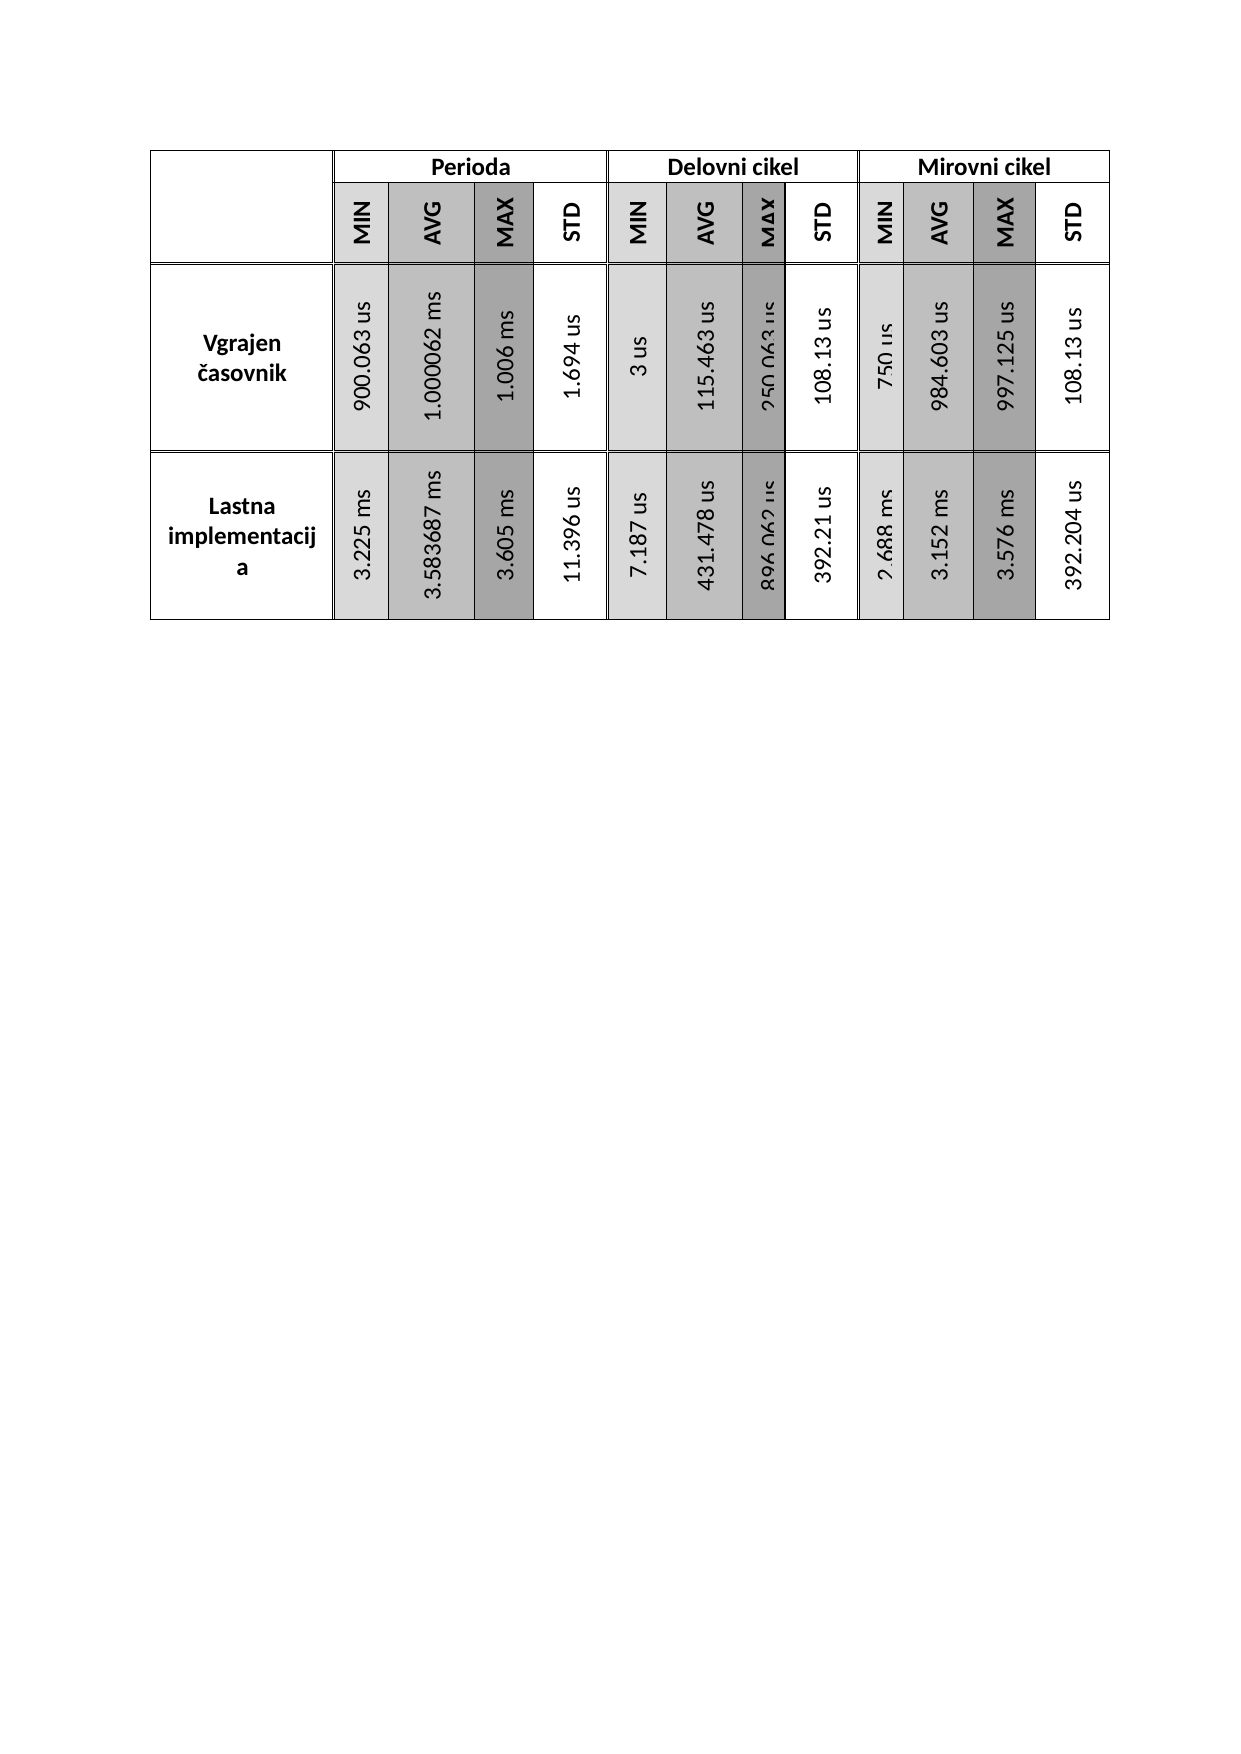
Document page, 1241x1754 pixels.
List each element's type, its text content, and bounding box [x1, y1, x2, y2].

table_cell 1.006 ms [475, 265, 533, 450]
table_cell 11.396 us [534, 453, 606, 619]
table_cell 3 us [609, 265, 666, 450]
table_cell STD [1036, 183, 1109, 262]
table_cell MAX [475, 183, 533, 262]
table_cell 3.583687 ms [389, 453, 474, 619]
table_cell 750 us [860, 265, 903, 450]
table_cell 115.463 us [667, 265, 742, 450]
table_cell 896.062 us [743, 453, 784, 619]
table_cell 250.063 us [743, 265, 784, 450]
table_cell 108.13 us [786, 265, 857, 450]
table_cell 3.605 ms [475, 453, 533, 619]
table_cell 900.063 us [335, 265, 388, 450]
table_cell 1.694 us [534, 265, 606, 450]
table_cell 984.603 us [904, 265, 973, 450]
table_cell 392.204 us [1036, 453, 1109, 619]
table_cell 431.478 us [667, 453, 742, 619]
table_cell 392.21 us [786, 453, 857, 619]
table_header Mirovni cikel [860, 151, 1109, 182]
table_cell Vgrajen časovnik [151, 265, 332, 450]
table_cell 7.187 us [609, 453, 666, 619]
table_cell 1.000062 ms [389, 265, 474, 450]
table_cell Lastna implementacija [151, 453, 332, 619]
table_cell AVG [389, 183, 474, 262]
table_header [151, 151, 332, 262]
table_cell 108.13 us [1036, 265, 1109, 450]
table_cell AVG [904, 183, 973, 262]
table_cell 3.576 ms [974, 453, 1035, 619]
table_cell STD [786, 183, 857, 262]
table_cell 997.125 us [974, 265, 1035, 450]
table_cell STD [534, 183, 606, 262]
table_cell MAX [974, 183, 1035, 262]
table_cell AVG [667, 183, 742, 262]
table_header Perioda [335, 151, 606, 182]
table_cell MIN [335, 183, 388, 262]
table_cell 3.152 ms [904, 453, 973, 619]
table_header Delovni cikel [609, 151, 857, 182]
table_cell MAX [743, 183, 784, 262]
table_cell MIN [860, 183, 903, 262]
table_cell 3.225 ms [335, 453, 388, 619]
table_cell MIN [609, 183, 666, 262]
table_cell 2.688 ms [860, 453, 903, 619]
